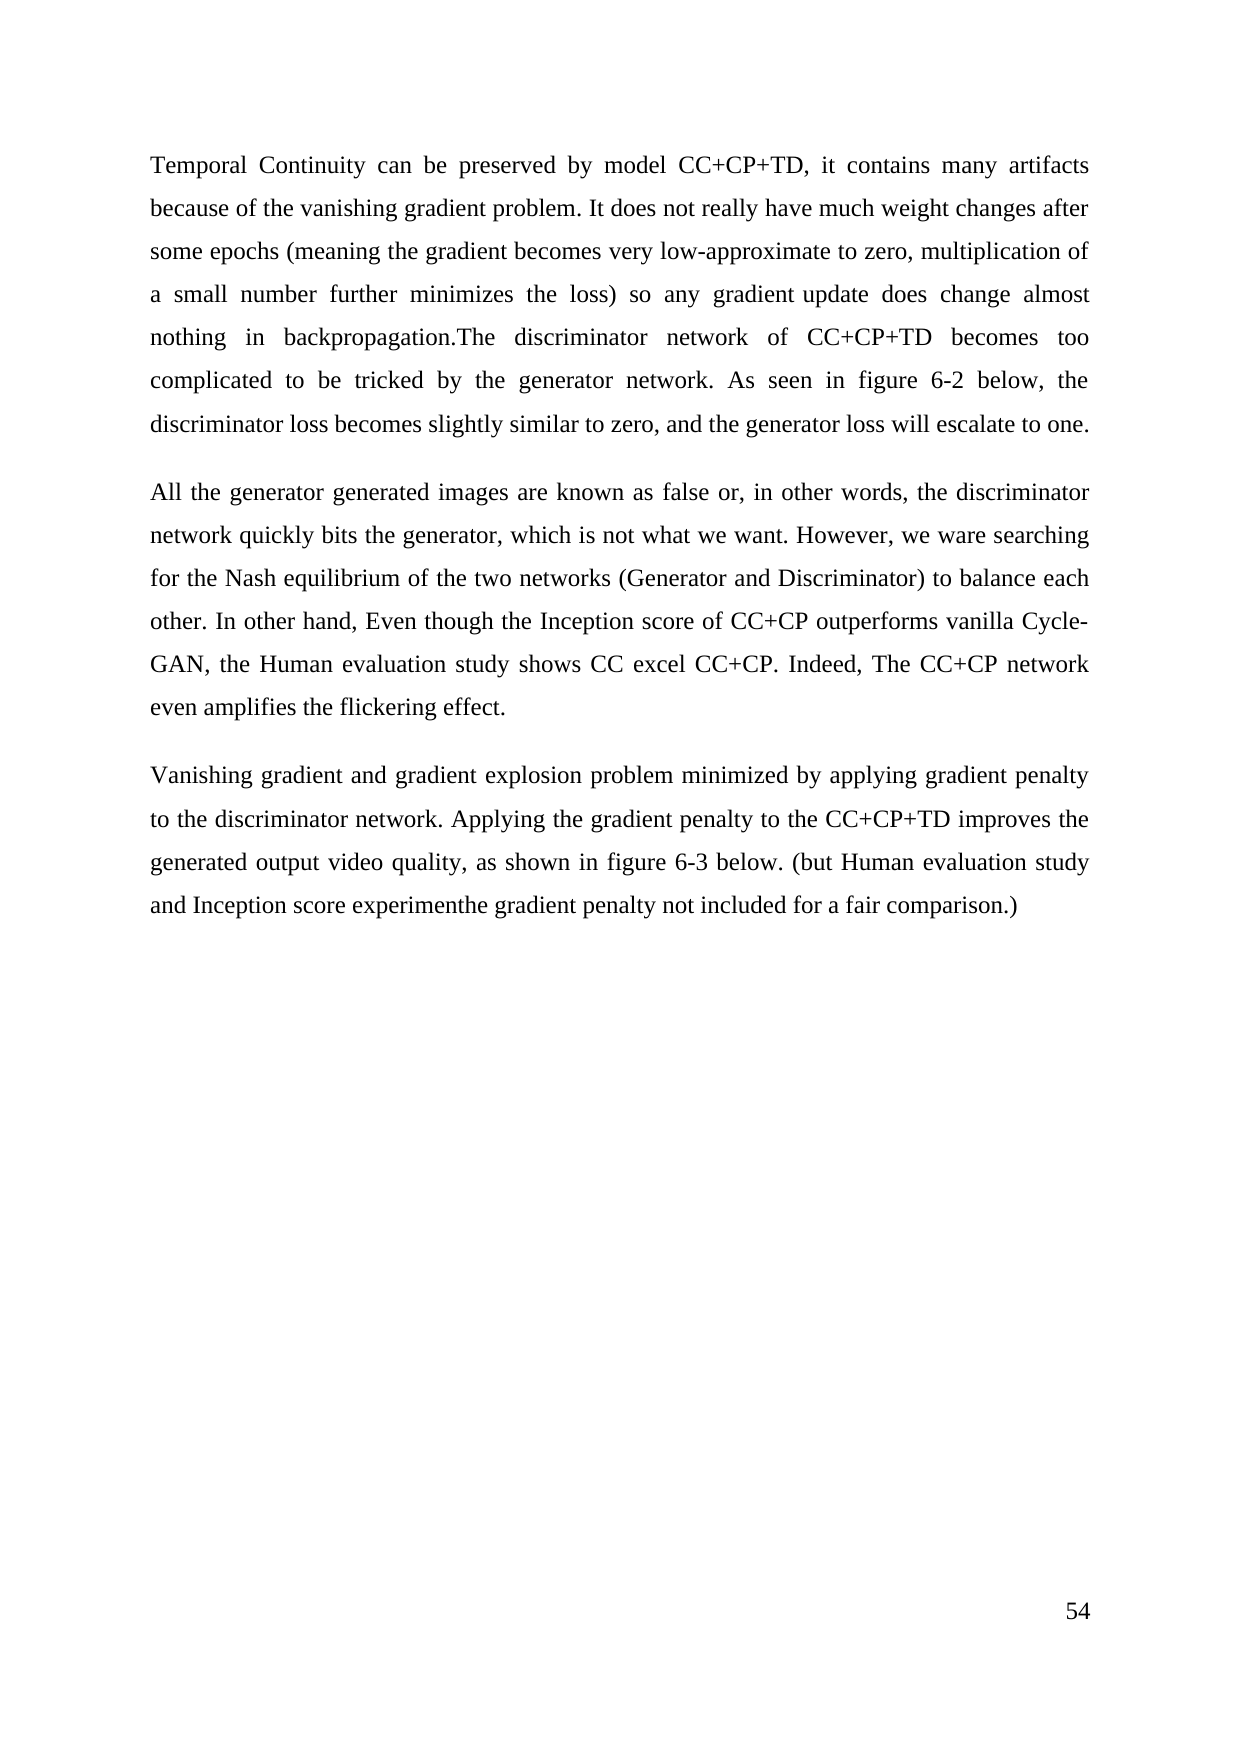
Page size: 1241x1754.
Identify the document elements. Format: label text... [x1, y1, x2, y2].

text Vanishing gradient and gradient explosion problem minimized by applying gradient penalty to the discriminator network. Applying the gradient penalty to the CC+CP+TD improves the generated output video quality, as shown in figure 6-3 below. (but Human evaluation study and Inception score experimenthe gradient penalty not included for a fair comparison.) [150, 761, 1090, 919]
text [150, 150, 1090, 437]
text All the generator generated images are known as false or, in other words, the discriminator network quickly bits the generator, which is not what we want. However, we ware searching for the Nash equilibrium of the two networks (Generator and Discriminator) to balance each other. In other hand, Even though the Inception score of CC+CP outperforms vanilla Cycle-GAN, the Human evaluation study shows CC excel CC+CP. Indeed, The CC+CP network even amplifies the flickering effect. [150, 477, 1090, 721]
